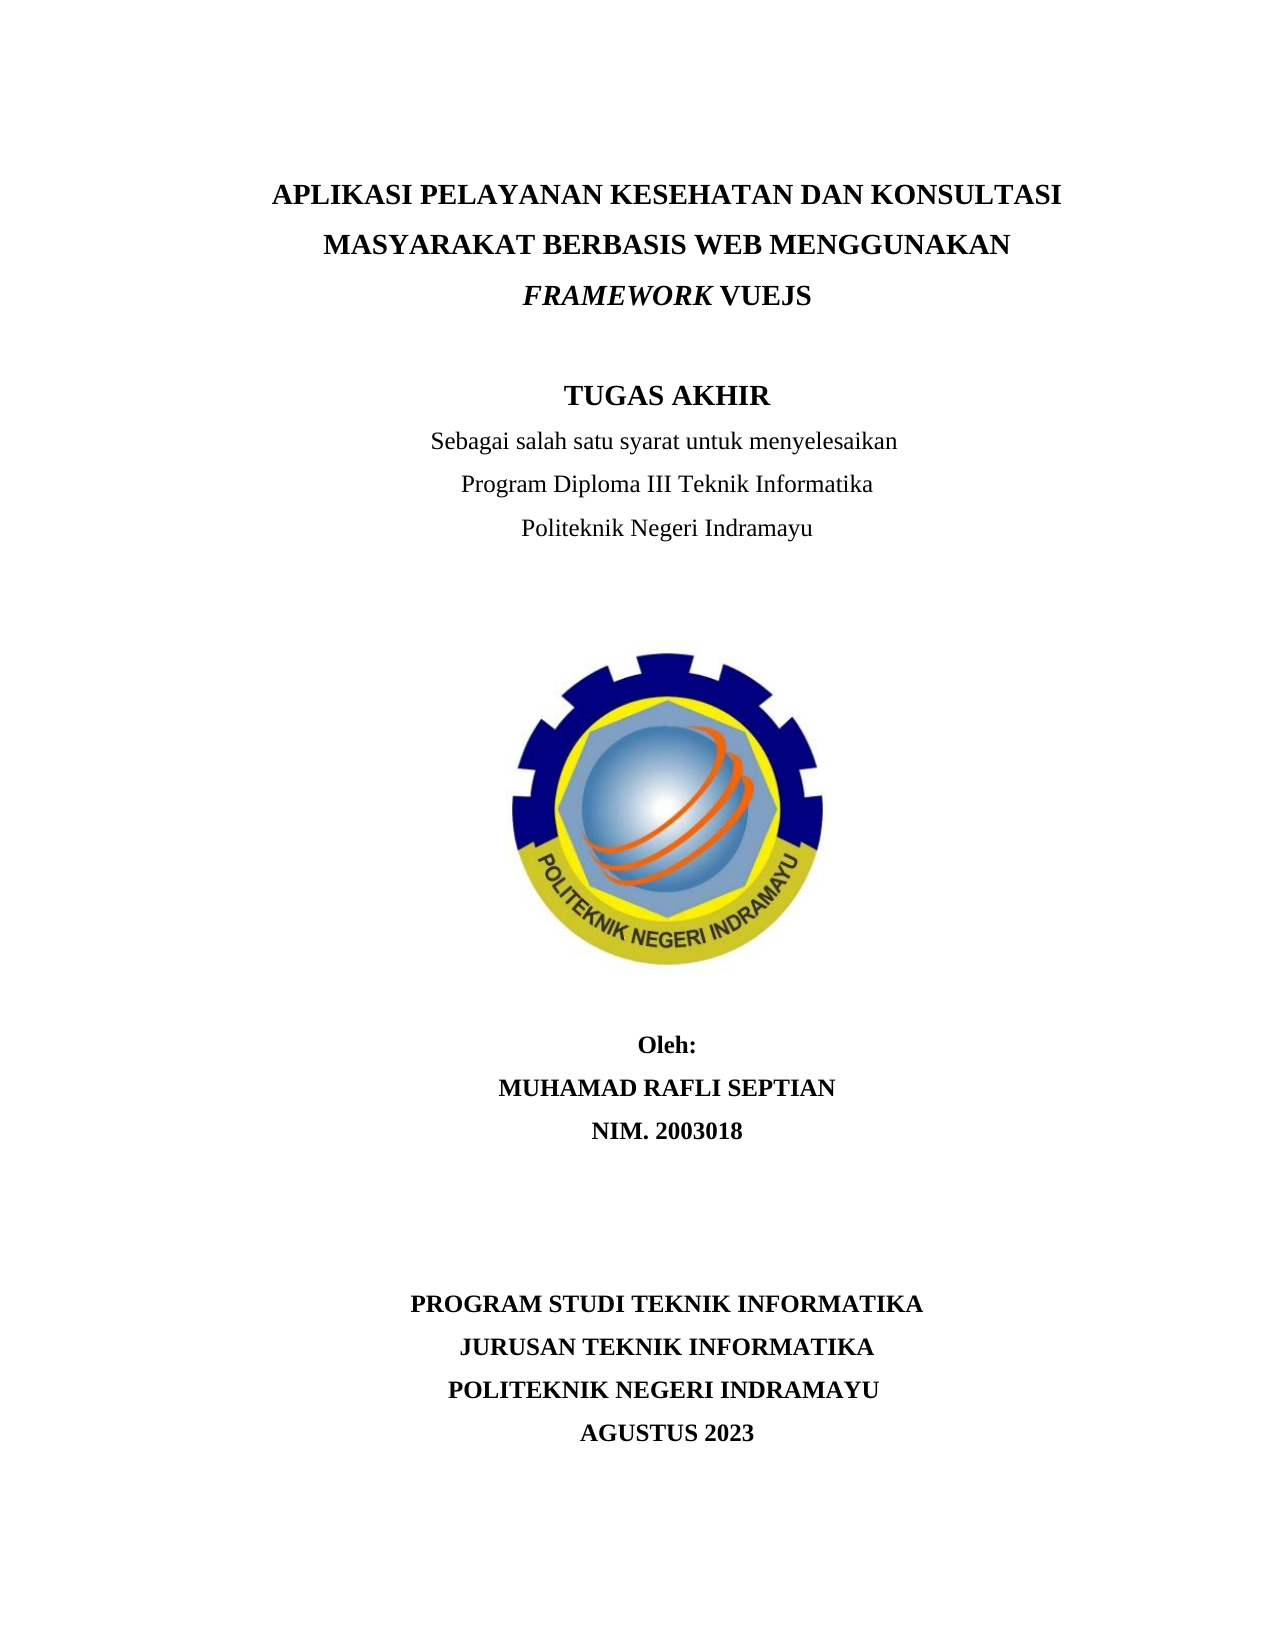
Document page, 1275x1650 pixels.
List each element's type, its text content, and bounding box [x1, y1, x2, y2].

text TUGAS AKHIR Sebagai salah satu syarat untuk menyelesaikan Program Diploma III Teknik Informatika Politeknik Negeri Indramayu Oleh: MUHAMAD RAFLI SEPTIAN NIM. 2003018 PROGRAM STUDI TEKNIK INFORMATIKA JURUSAN TEKNIK INFORMATIKA POLITEKNIK NEGERI INDRAMAYU AGUSTUS 2023 [236, 378, 1098, 1447]
text FRAMEWORK VUEJS [236, 278, 1098, 311]
picture [505, 642, 829, 973]
text APLIKASI PELAYANAN KESEHATAN DAN KONSULTASI MASYARAKAT BERBASIS WEB MENGGUNAKAN [236, 177, 1098, 261]
